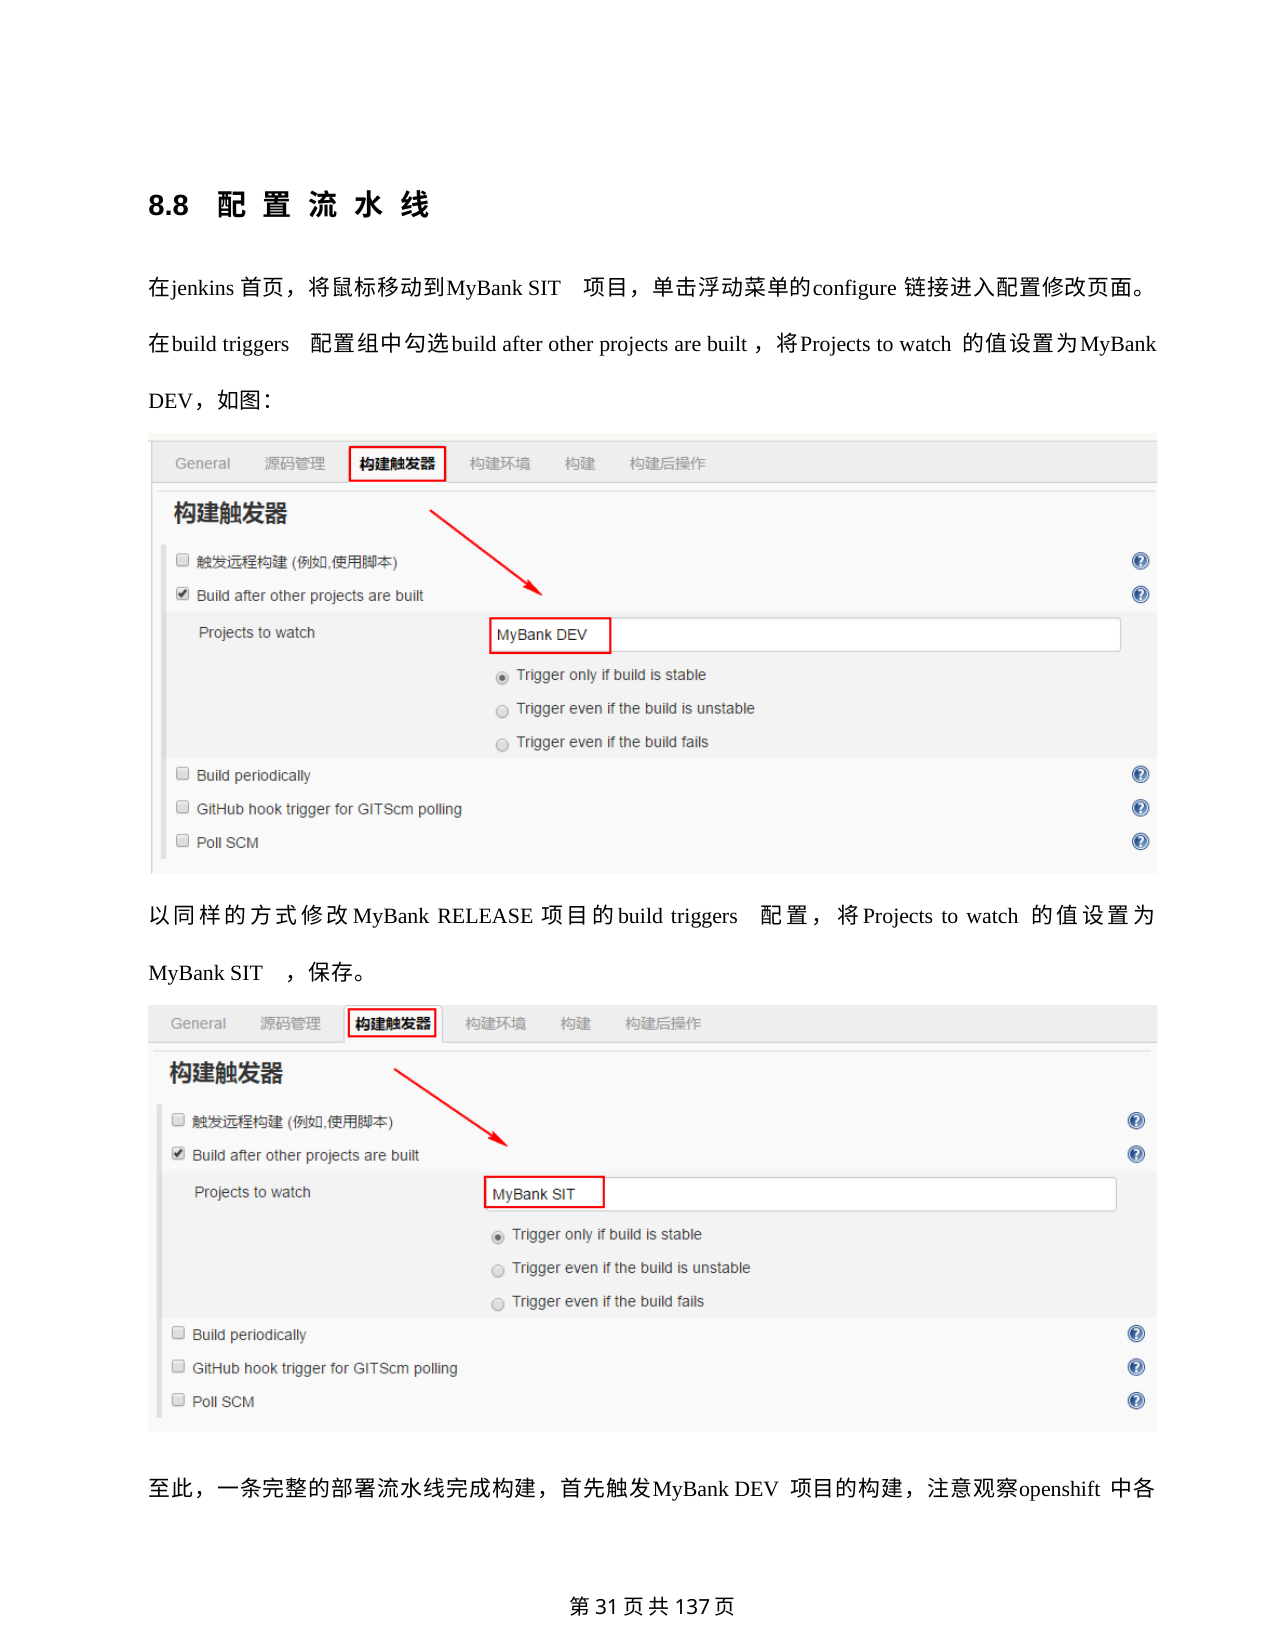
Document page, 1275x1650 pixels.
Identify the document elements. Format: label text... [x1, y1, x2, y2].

picture [148, 1005, 1158, 1432]
subtitle 配置流水线 [148, 165, 1156, 240]
text 以同样的方式修改MyBank RELEASE项目的build triggers配置，将Projects to watch的值设置为MyBank SIT，保存。 [148, 896, 1156, 989]
picture [148, 433, 1158, 874]
text 在jenkins首页，将鼠标移动到MyBank SIT项目，单击浮动菜单的configure链接进入配置修改页面。在build triggers配置组中勾选build after other projects are built，将Projects to watch的值设置为MyBank DEV，如图： [148, 267, 1156, 417]
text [148, 1468, 1156, 1505]
